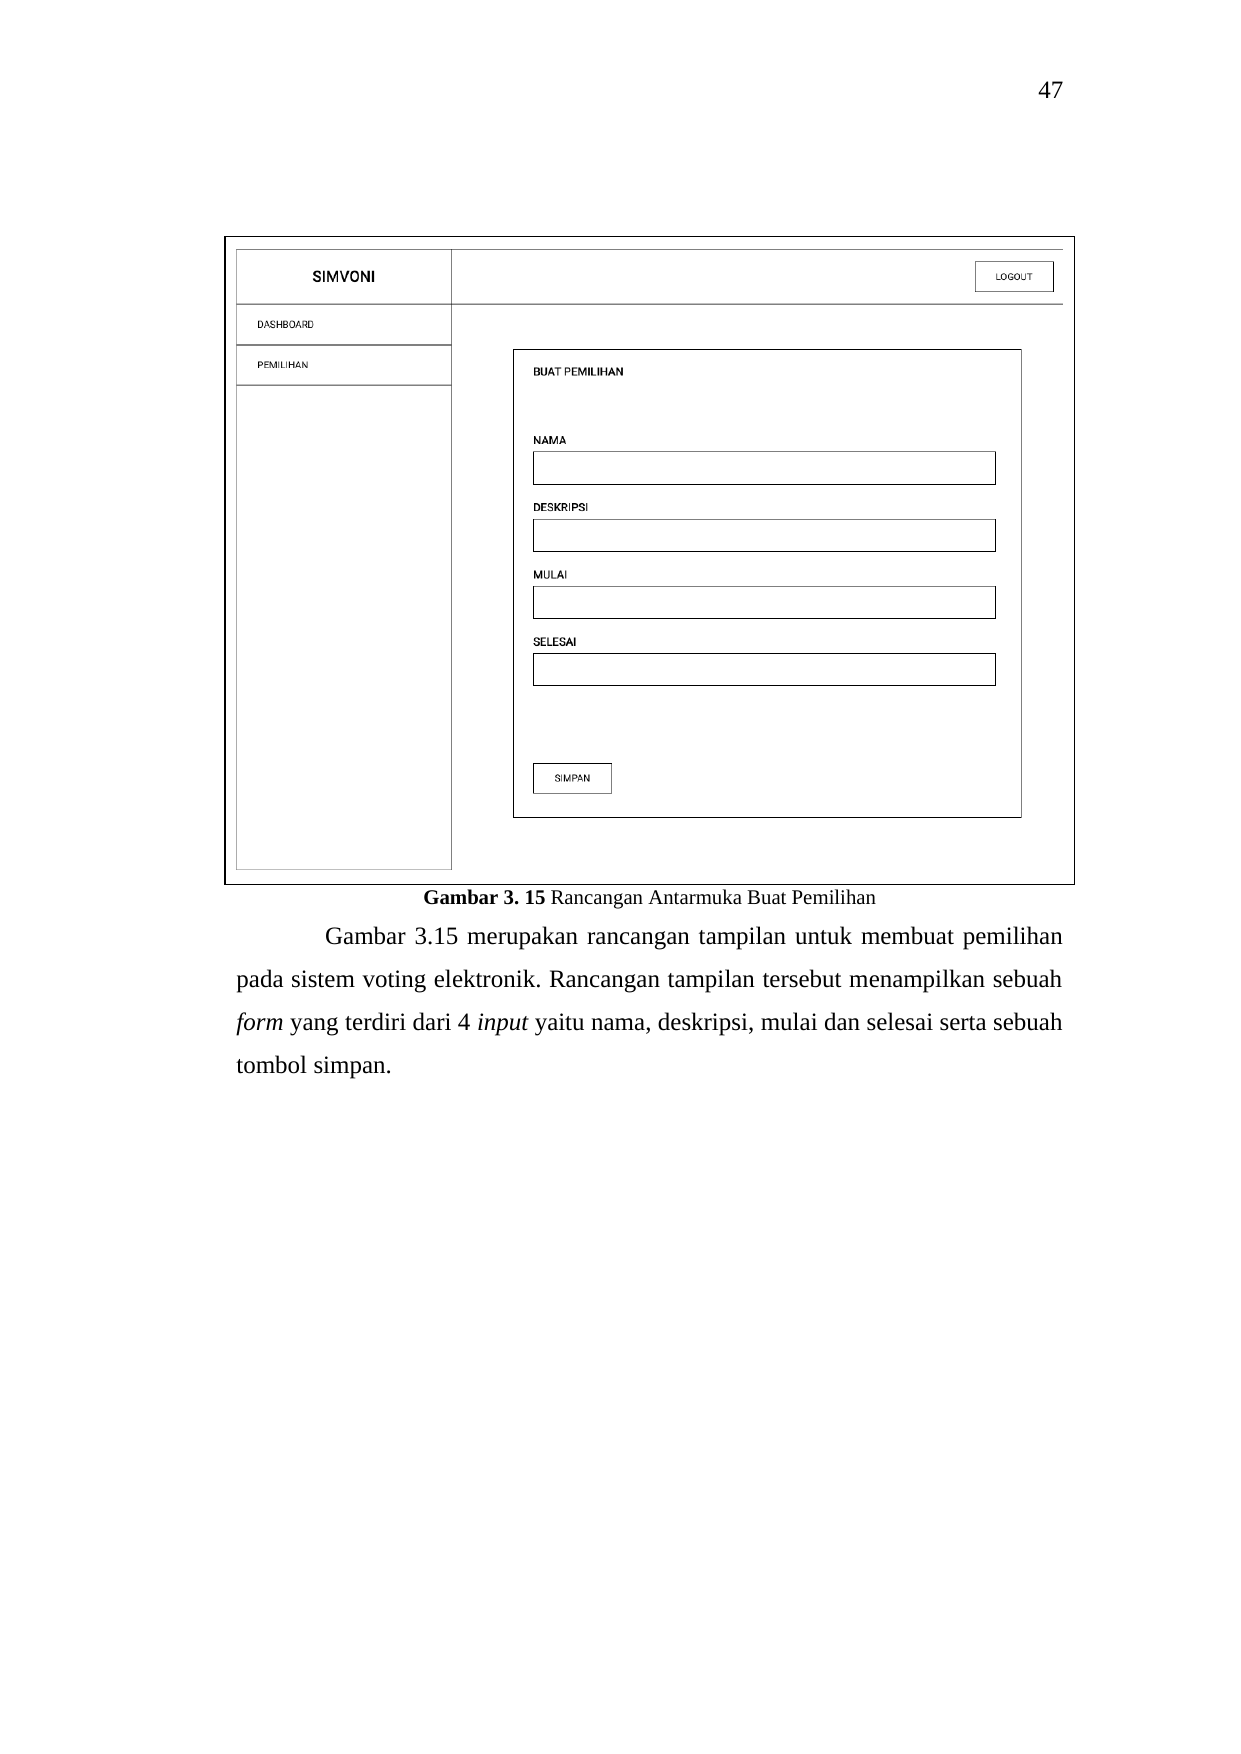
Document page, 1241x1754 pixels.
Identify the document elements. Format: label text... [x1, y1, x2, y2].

table_header [226, 237, 1074, 884]
text Gambar 3. 15 Rancangan Antarmuka Buat Pemilihan [236, 885, 1063, 909]
picture [236, 249, 1063, 870]
text Gambar 3.15 merupakan rancangan tampilan untuk membuat pemilihan pada sistem voting elektronik. Rancangan tampilan tersebut menampilkan sebuah form yang terdiri dari 4 input yaitu nama, deskripsi, mulai dan selesai serta sebuah tombol simpan. [236, 921, 1063, 1079]
